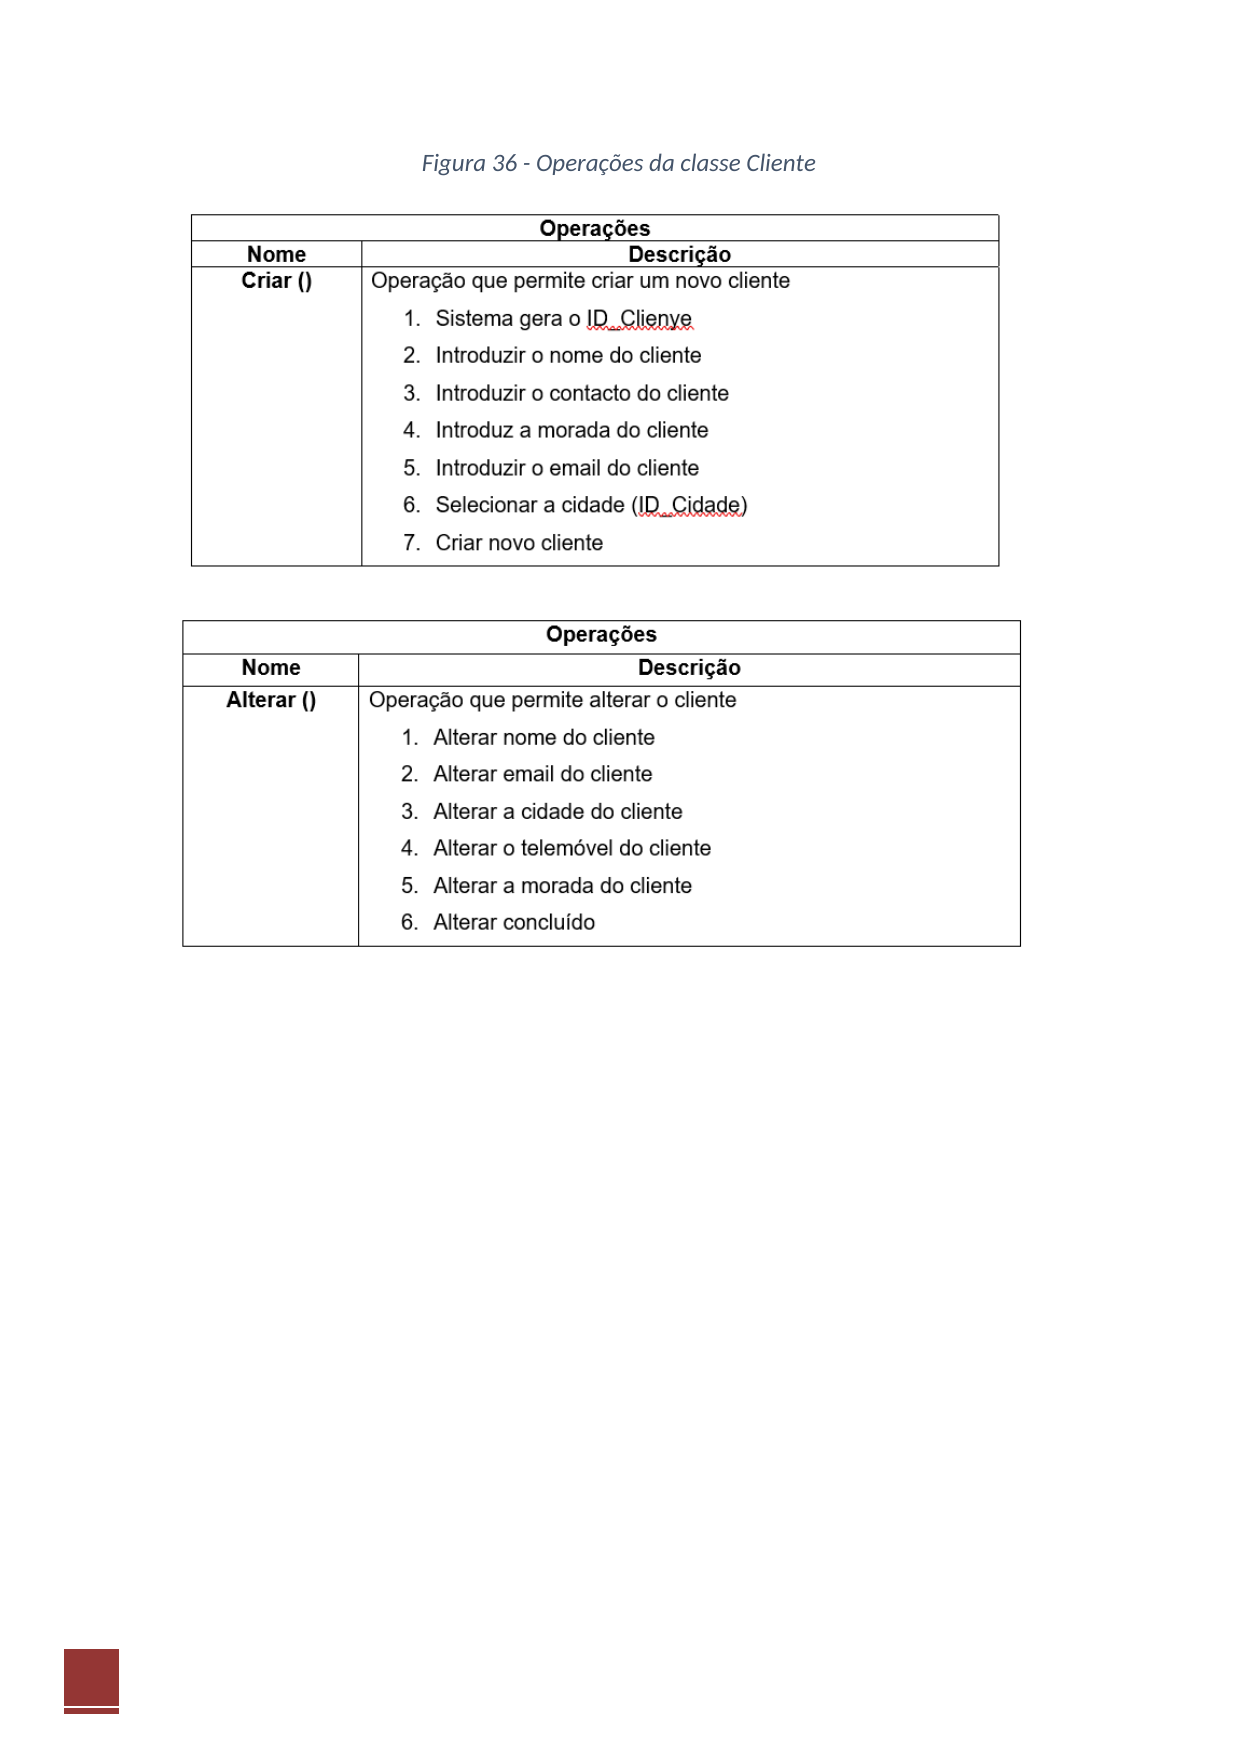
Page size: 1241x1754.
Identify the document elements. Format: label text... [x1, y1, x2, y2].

text Figura 36 - Operações da classe Cliente [177, 148, 1063, 178]
picture [177, 198, 1034, 585]
picture [177, 603, 1034, 949]
